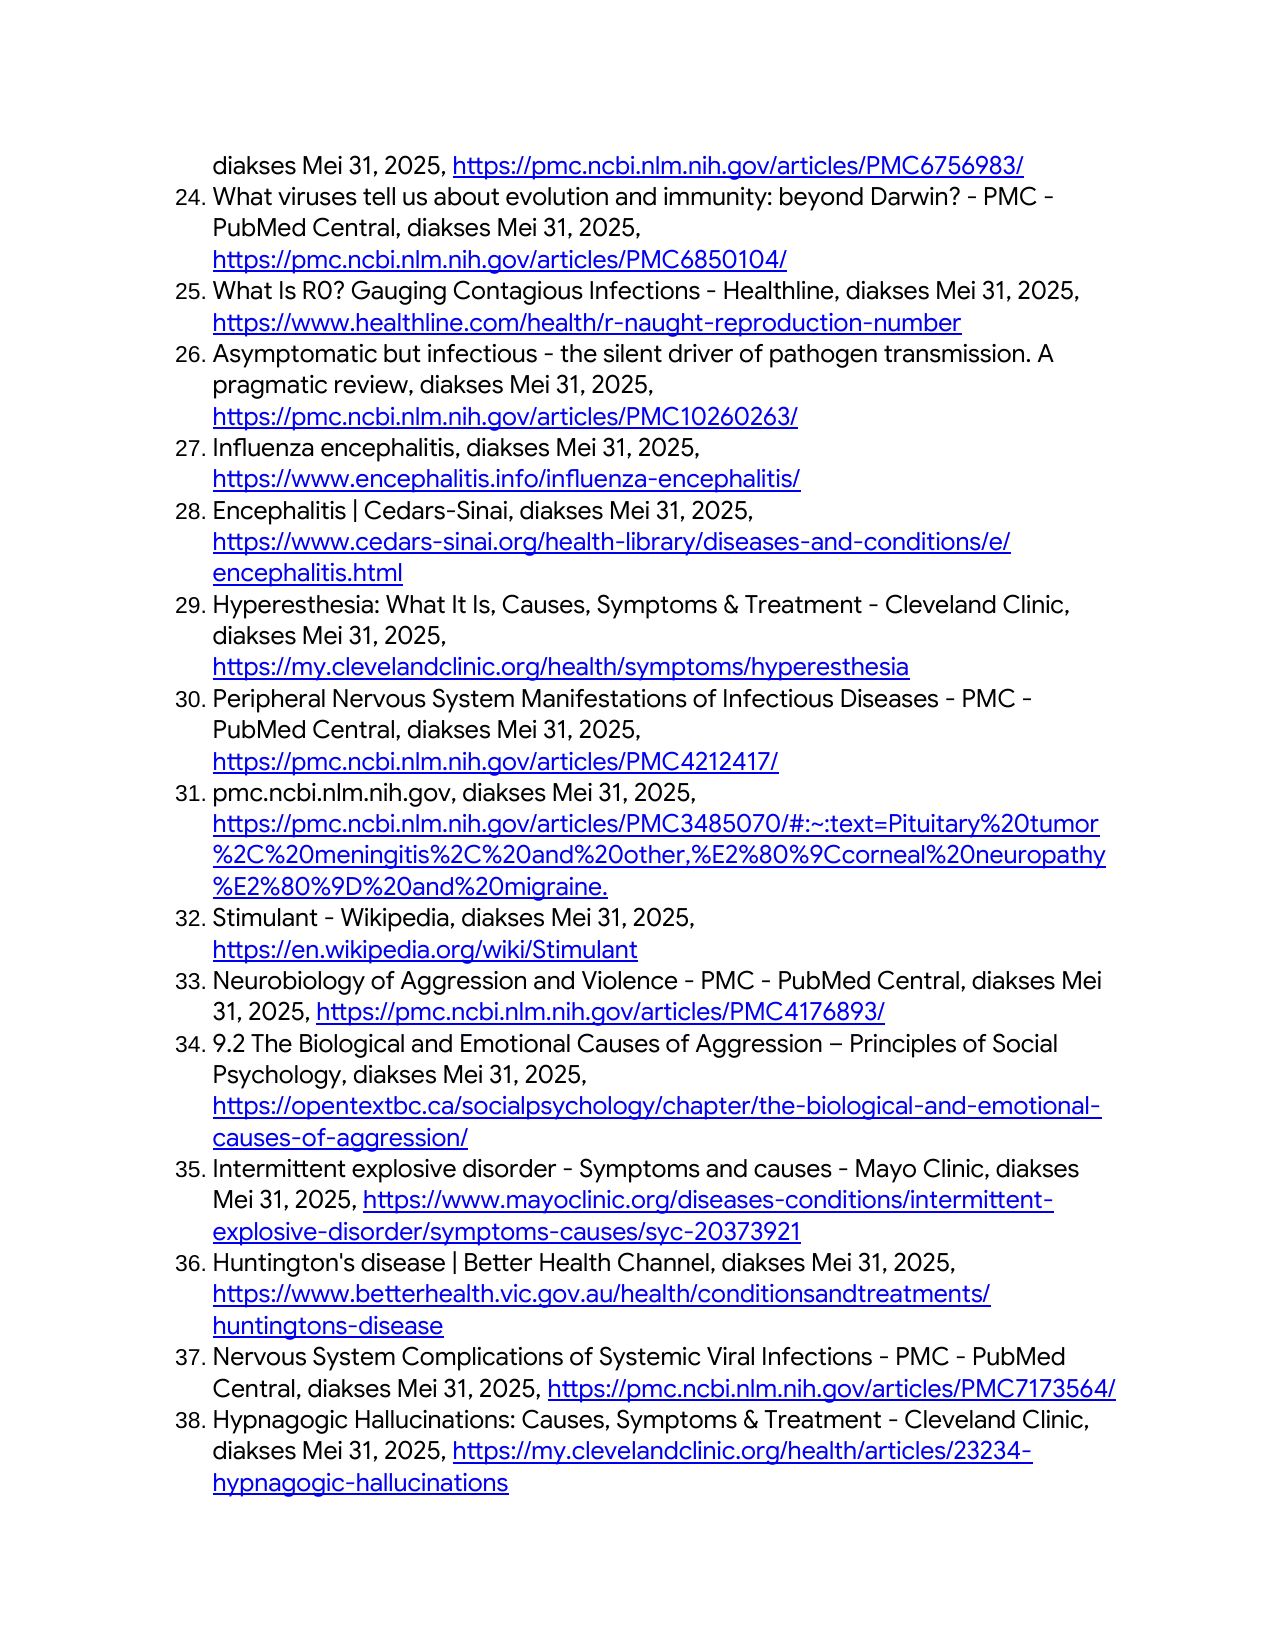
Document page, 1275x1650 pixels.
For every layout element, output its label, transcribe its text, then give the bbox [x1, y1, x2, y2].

list What viruses tell us about evolution and immunity: beyond Darwin? - PMC - PubMed Central, diakses Mei 31, 2025, https://pmc.ncbi.nlm.nih.gov/articles/PMC6850104/ [175, 181, 1125, 275]
list Hyperesthesia: What It Is, Causes, Symptoms & Treatment - Cleveland Clinic, diakses Mei 31, 2025, https://my.clevelandclinic.org/health/symptoms/hyperesthesia [175, 589, 1125, 683]
list 9.2 The Biological and Emotional Causes of Aggression – Principles of Social Psychology, diakses Mei 31, 2025, https://opentextbc.ca/socialpsychology/chapter/the-biological-and-emotional-causes-of-aggression/ [175, 1028, 1125, 1153]
list Peripheral Nervous System Manifestations of Infectious Diseases - PMC - PubMed Central, diakses Mei 31, 2025, https://pmc.ncbi.nlm.nih.gov/articles/PMC4212417/ [175, 683, 1125, 777]
list Nervous System Complications of Systemic Viral Infections - PMC - PubMed Central, diakses Mei 31, 2025, https://pmc.ncbi.nlm.nih.gov/articles/PMC7173564/ [175, 1341, 1125, 1404]
list Encephalitis | Cedars-Sinai, diakses Mei 31, 2025, https://www.cedars-sinai.org/health-library/diseases-and-conditions/e/encephalitis.html [175, 495, 1125, 589]
list pmc.ncbi.nlm.nih.gov, diakses Mei 31, 2025, https://pmc.ncbi.nlm.nih.gov/articles/PMC3485070/#:~:text=Pituitary%20tumor%2C%20meningitis%2C%20and%20other,%E2%80%9Ccorneal%20neuropathy%E2%80%9D%20and%20migraine. [175, 777, 1125, 902]
list Huntington's disease | Better Health Channel, diakses Mei 31, 2025, https://www.betterhealth.vic.gov.au/health/conditionsandtreatments/huntingtons-disease [175, 1247, 1125, 1341]
list Neurobiology of Aggression and Violence - PMC - PubMed Central, diakses Mei 31, 2025, https://pmc.ncbi.nlm.nih.gov/articles/PMC4176893/ [175, 965, 1125, 1028]
list Stimulant - Wikipedia, diakses Mei 31, 2025, https://en.wikipedia.org/wiki/Stimulant [175, 902, 1125, 965]
list What Is R0? Gauging Contagious Infections - Healthline, diakses Mei 31, 2025, https://www.healthline.com/health/r-naught-reproduction-number [175, 275, 1125, 338]
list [175, 150, 1125, 181]
list Asymptomatic but infectious - the silent driver of pathogen transmission. A pragmatic review, diakses Mei 31, 2025, https://pmc.ncbi.nlm.nih.gov/articles/PMC10260263/ [175, 338, 1125, 432]
list Intermittent explosive disorder - Symptoms and causes - Mayo Clinic, diakses Mei 31, 2025, https://www.mayoclinic.org/diseases-conditions/intermittent-explosive-disorder/symptoms-causes/syc-20373921 [175, 1153, 1125, 1247]
list Influenza encephalitis, diakses Mei 31, 2025, https://www.encephalitis.info/influenza-encephalitis/ [175, 432, 1125, 495]
list Hypnagogic Hallucinations: Causes, Symptoms & Treatment - Cleveland Clinic, diakses Mei 31, 2025, https://my.clevelandclinic.org/health/articles/23234-hypnagogic-hallucinations [175, 1404, 1125, 1498]
